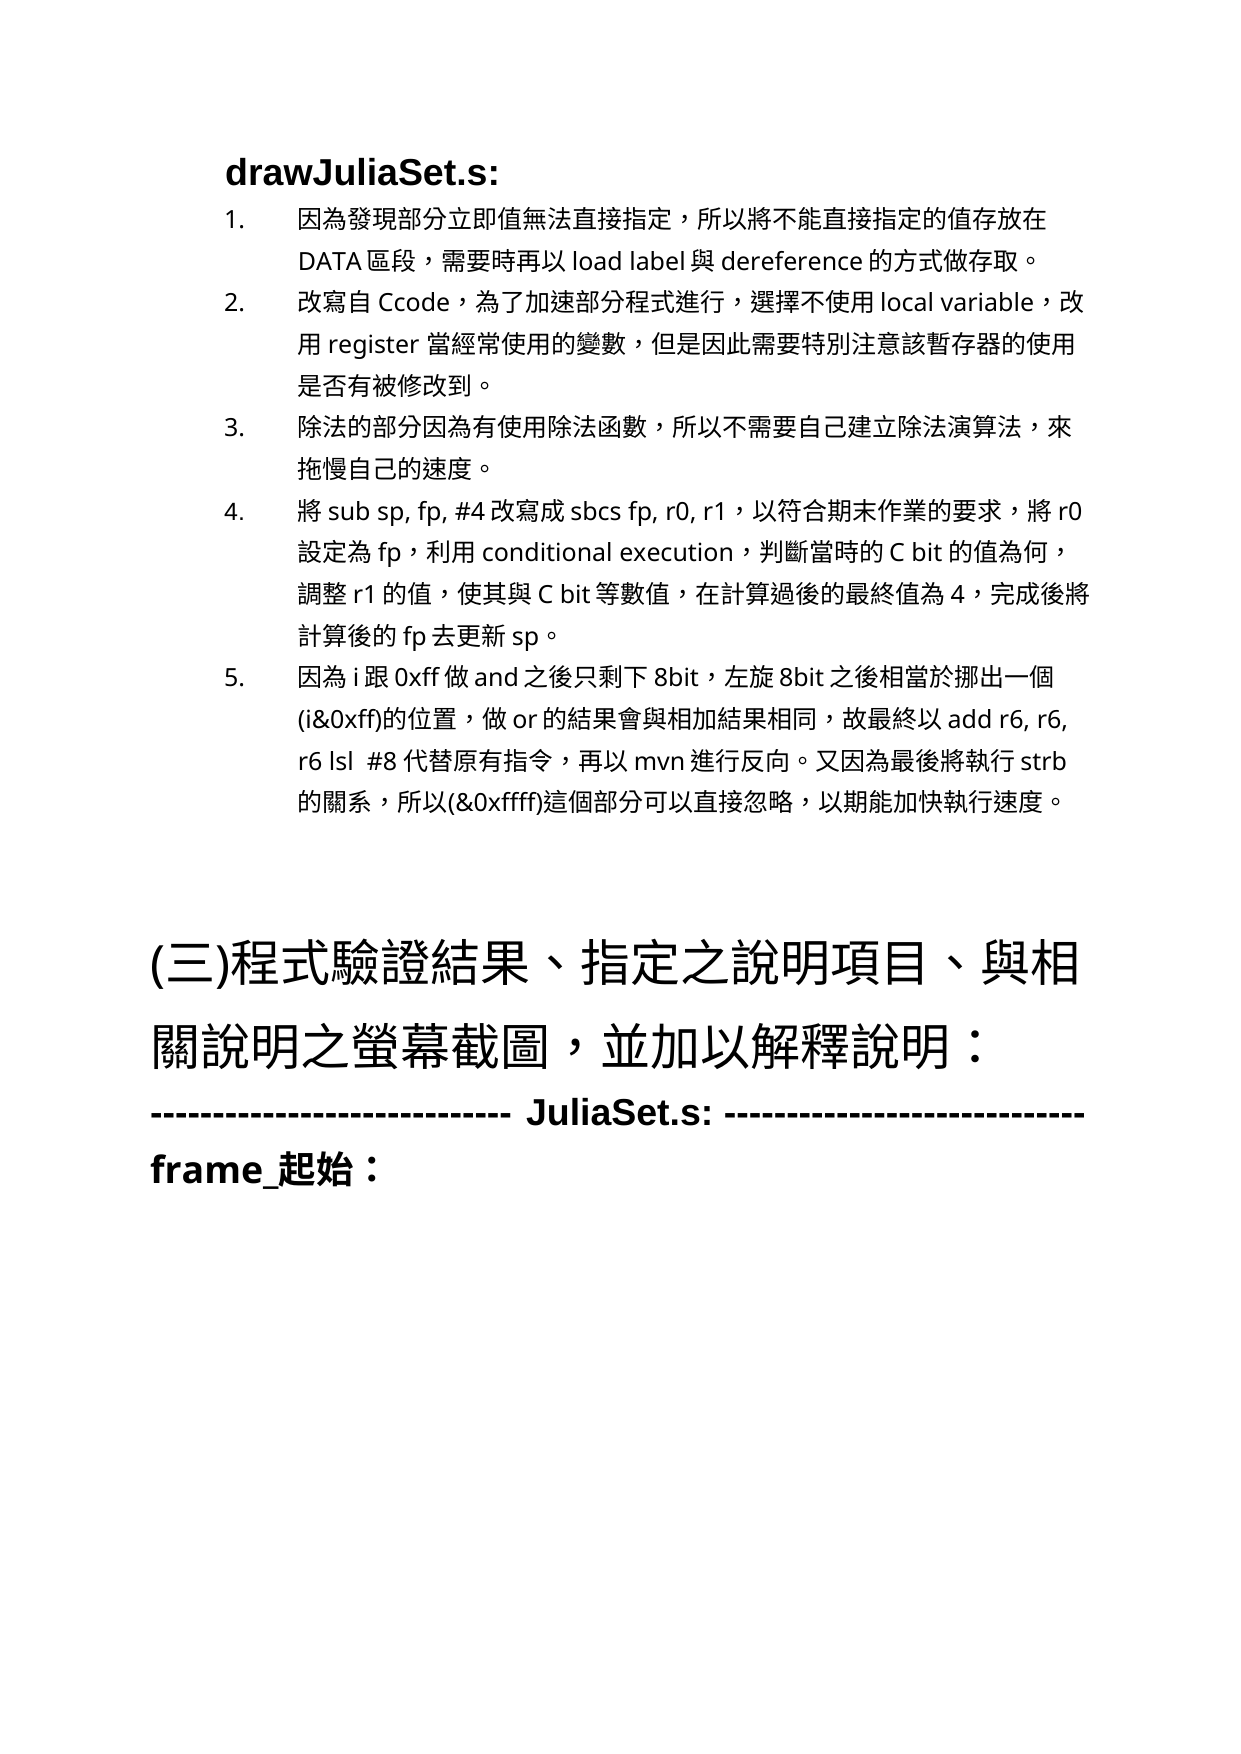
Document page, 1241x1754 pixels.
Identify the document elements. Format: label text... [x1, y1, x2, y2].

text (三)程式驗證結果、指定之說明項目、與相關說明之螢幕截圖，並加以解釋說明： [150, 924, 1090, 1079]
text 4. 將sub sp, fp, #4改寫成sbcs fp, r0, r1，以符合期末作業的要求，將r0設定為fp，利用conditional execution，判斷當時的C bit 的值為何，調整r1的值，使其與C bit等數值，在計算過後的最終值為4，完成後將計算後的fp去更新sp。 [224, 491, 1090, 652]
text ----------------------------- JuliaSet.s: ----------------------------- [150, 1090, 1090, 1133]
text drawJuliaSet.s: [225, 150, 1090, 193]
text frame_起始： [150, 1140, 1090, 1194]
text 1. 因為發現部分立即值無法直接指定，所以將不能直接指定的值存放在DATA區段，需要時再以load label與dereference的方式做存取。 [224, 199, 1090, 277]
text 3. 除法的部分因為有使用除法函數，所以不需要自己建立除法演算法，來拖慢自己的速度。 [224, 408, 1090, 486]
text 2. 改寫自Ccode，為了加速部分程式進行，選擇不使用local variable，改用register 當經常使用的變數，但是因此需要特別注意該暫存器的使用是否有被修改到。 [224, 283, 1090, 402]
text 5. 因為i跟0xff做and之後只剩下8bit，左旋8bit之後相當於挪出一個(i&0xff)的位置，做or的結果會與相加結果相同，故最終以add r6, r6, r6 lsl #8 代替原有指令，再以mvn進行反向。又因為最後將執行strb的關系，所以(&0xffff)這個部分可以直接忽略，以期能加快執行速度。 [224, 658, 1090, 819]
